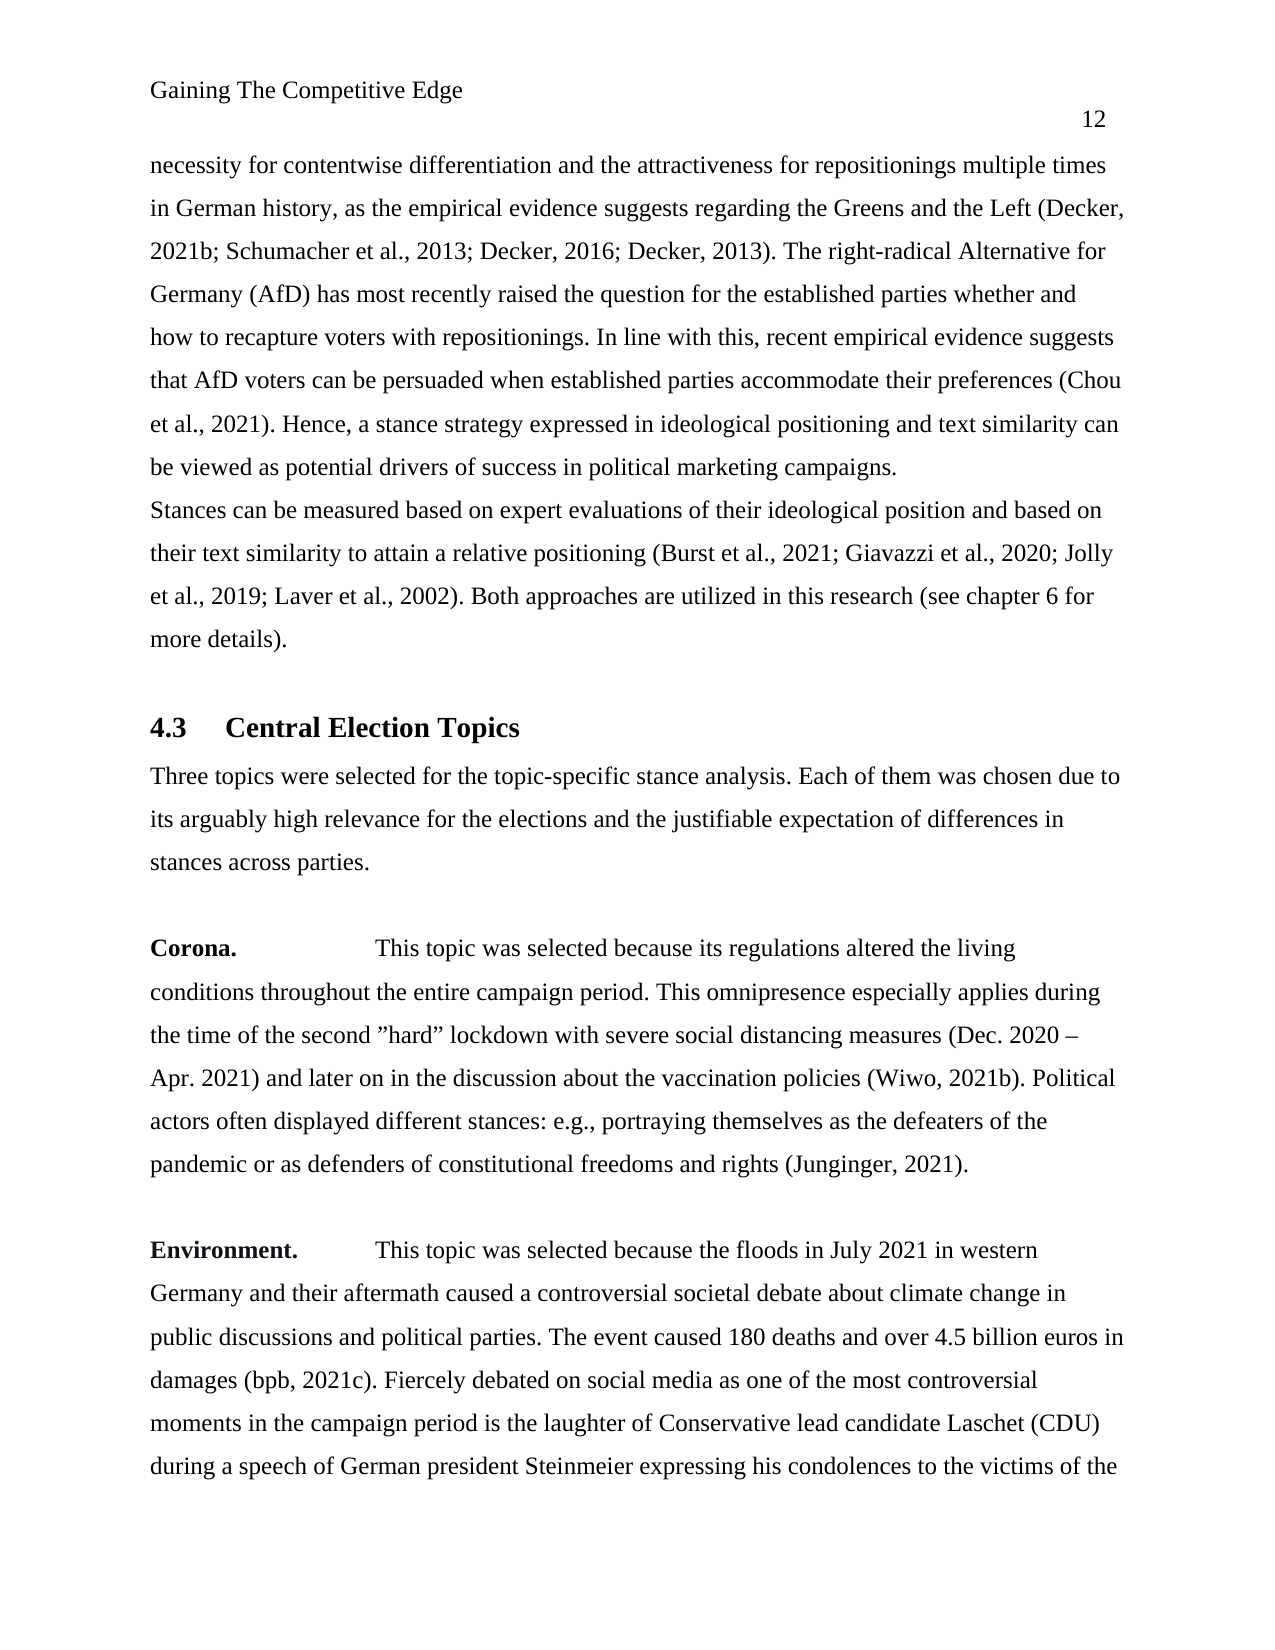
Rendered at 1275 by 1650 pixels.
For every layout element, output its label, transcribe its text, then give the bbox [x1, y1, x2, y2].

text Stances can be measured based on expert evaluations of their ideological position and based on their text similarity to attain a relative positioning (Burst et al., 2021; Giavazzi et al., 2020; Jolly et al., 2019; Laver et al., 2002). Both approaches are utilized in this research (see chapter 6 for more details). [150, 495, 1125, 653]
text Three topics were selected for the topic-specific stance analysis. Each of them was chosen due to its arguably high relevance for the elections and the justifiable expectation of differences in stances across parties. [150, 761, 1125, 876]
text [150, 1235, 1125, 1480]
subtitle 4.3 Central Election Topics [150, 711, 1125, 744]
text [150, 150, 1125, 481]
text Corona. This topic was selected because its regulations altered the living conditions throughout the entire campaign period. This omnipresence especially applies during the time of the second ”hard” lockdown with severe social distancing measures (Dec. 2020 – Apr. 2021) and later on in the discussion about the vaccination policies (Wiwo, 2021b). Political actors often displayed different stances: e.g., portraying themselves as the defeaters of the pandemic or as defenders of constitutional freedoms and rights (Junginger, 2021). [150, 933, 1125, 1178]
